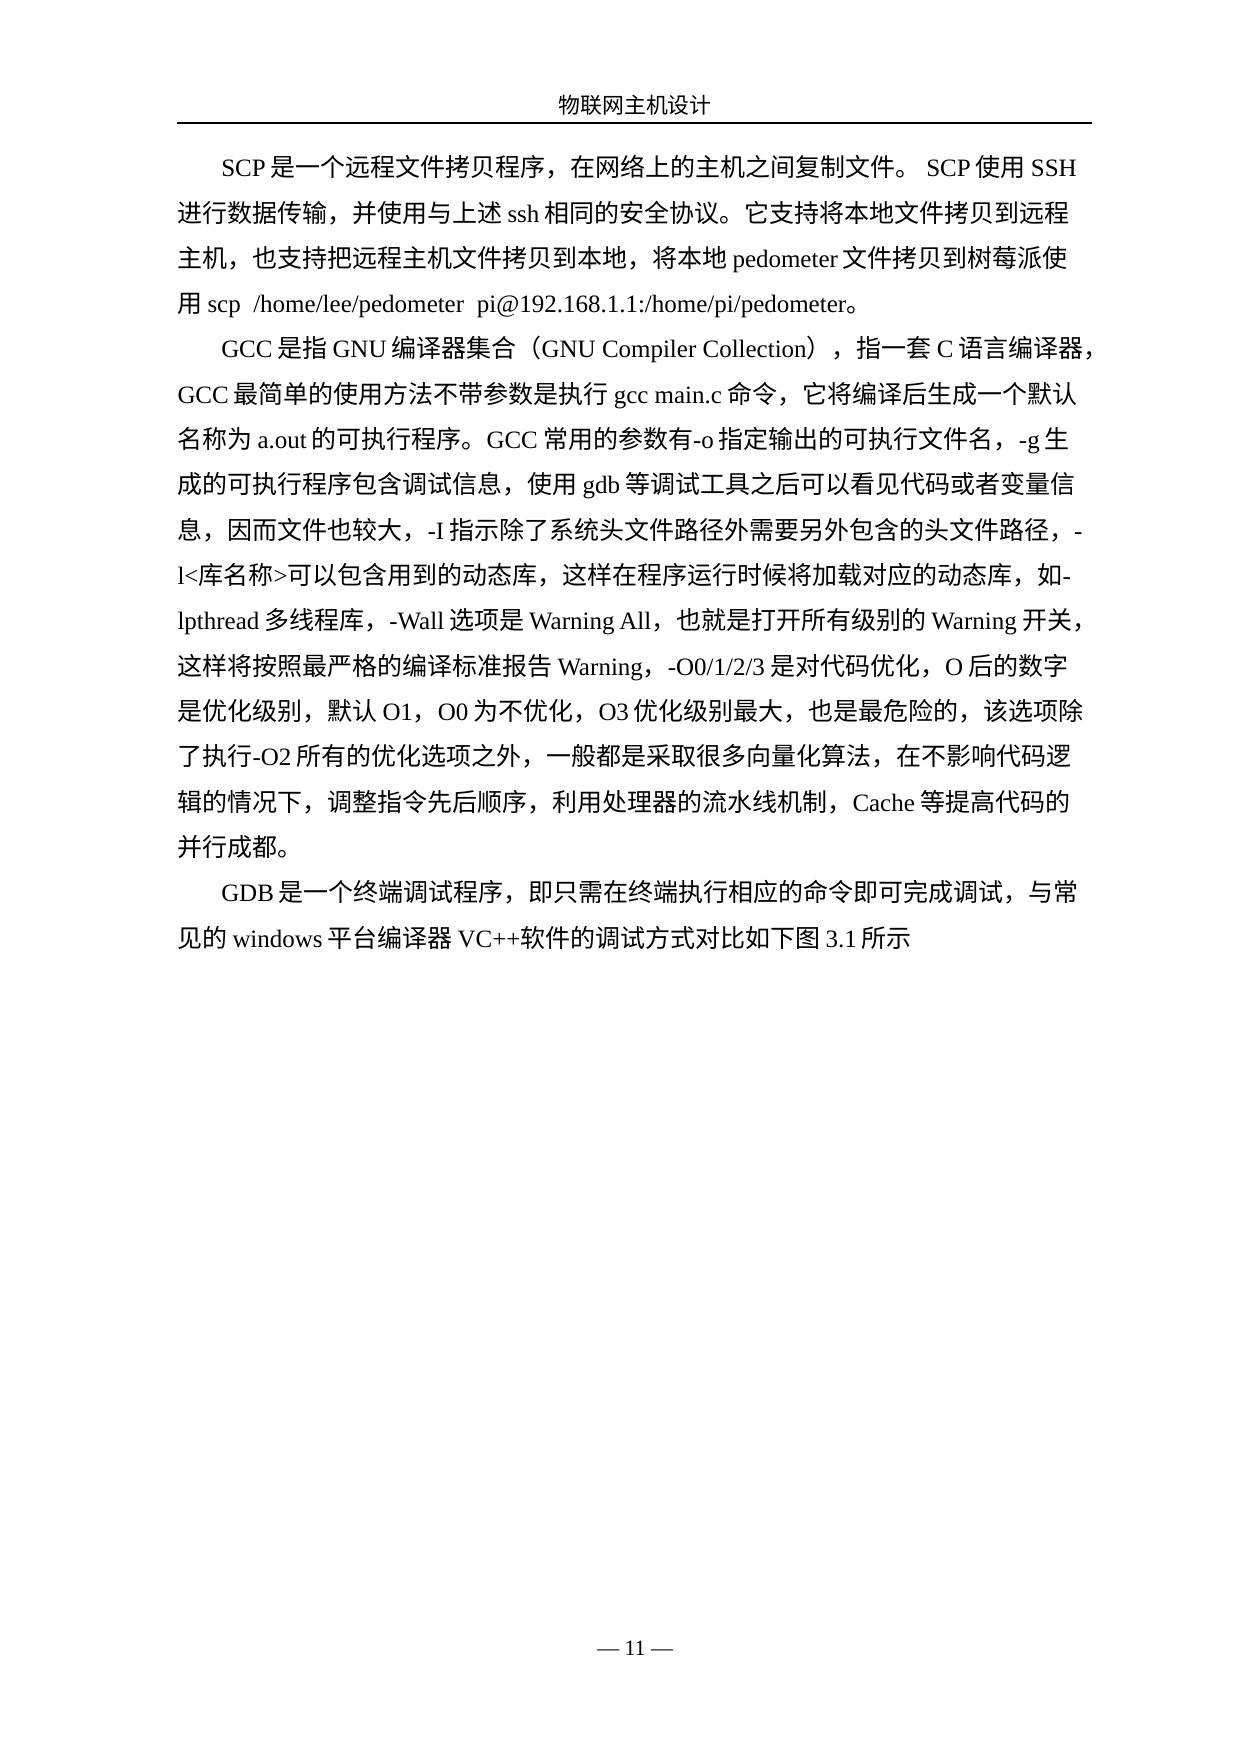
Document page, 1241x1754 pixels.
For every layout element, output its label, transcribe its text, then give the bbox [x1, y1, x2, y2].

text SCP是一个远程文件拷贝程序，在网络上的主机之间复制文件。 SCP使用SSH进行数据传输，并使用与上述ssh相同的安全协议。它支持将本地文件拷贝到远程主机，也支持把远程主机文件拷贝到本地，将本地pedometer文件拷贝到树莓派使用scp /home/lee/pedometer pi@192.168.1.1:/home/pi/pedometer。 [177, 148, 1092, 320]
text GDB是一个终端调试程序，即只需在终端执行相应的命令即可完成调试，与常见的windows平台编译器VC++软件的调试方式对比如下图3.1所示 [177, 873, 1092, 954]
text GCC是指GNU编译器集合（GNU Compiler Collection），指一套C语言编译器，GCC最简单的使用方法不带参数是执行gcc main.c命令，它将编译后生成一个默认名称为a.out的可执行程序。GCC常用的参数有-o指定输出的可执行文件名，-g生成的可执行程序包含调试信息，使用gdb等调试工具之后可以看见代码或者变量信息，因而文件也较大，-I指示除了系统头文件路径外需要另外包含的头文件路径，-l<库名称>可以包含用到的动态库，这样在程序运行时候将加载对应的动态库，如-lpthread多线程库，-Wall选项是Warning All，也就是打开所有级别的Warning开关，这样将按照最严格的编译标准报告Warning，-O0/1/2/3是对代码优化，O后的数字是优化级别，默认O1，O0为不优化，O3优化级别最大，也是最危险的，该选项除了执行-O2所有的优化选项之外，一般都是采取很多向量化算法，在不影响代码逻辑的情况下，调整指令先后顺序，利用处理器的流水线机制，Cache等提高代码的并行成都。 [177, 329, 1092, 864]
